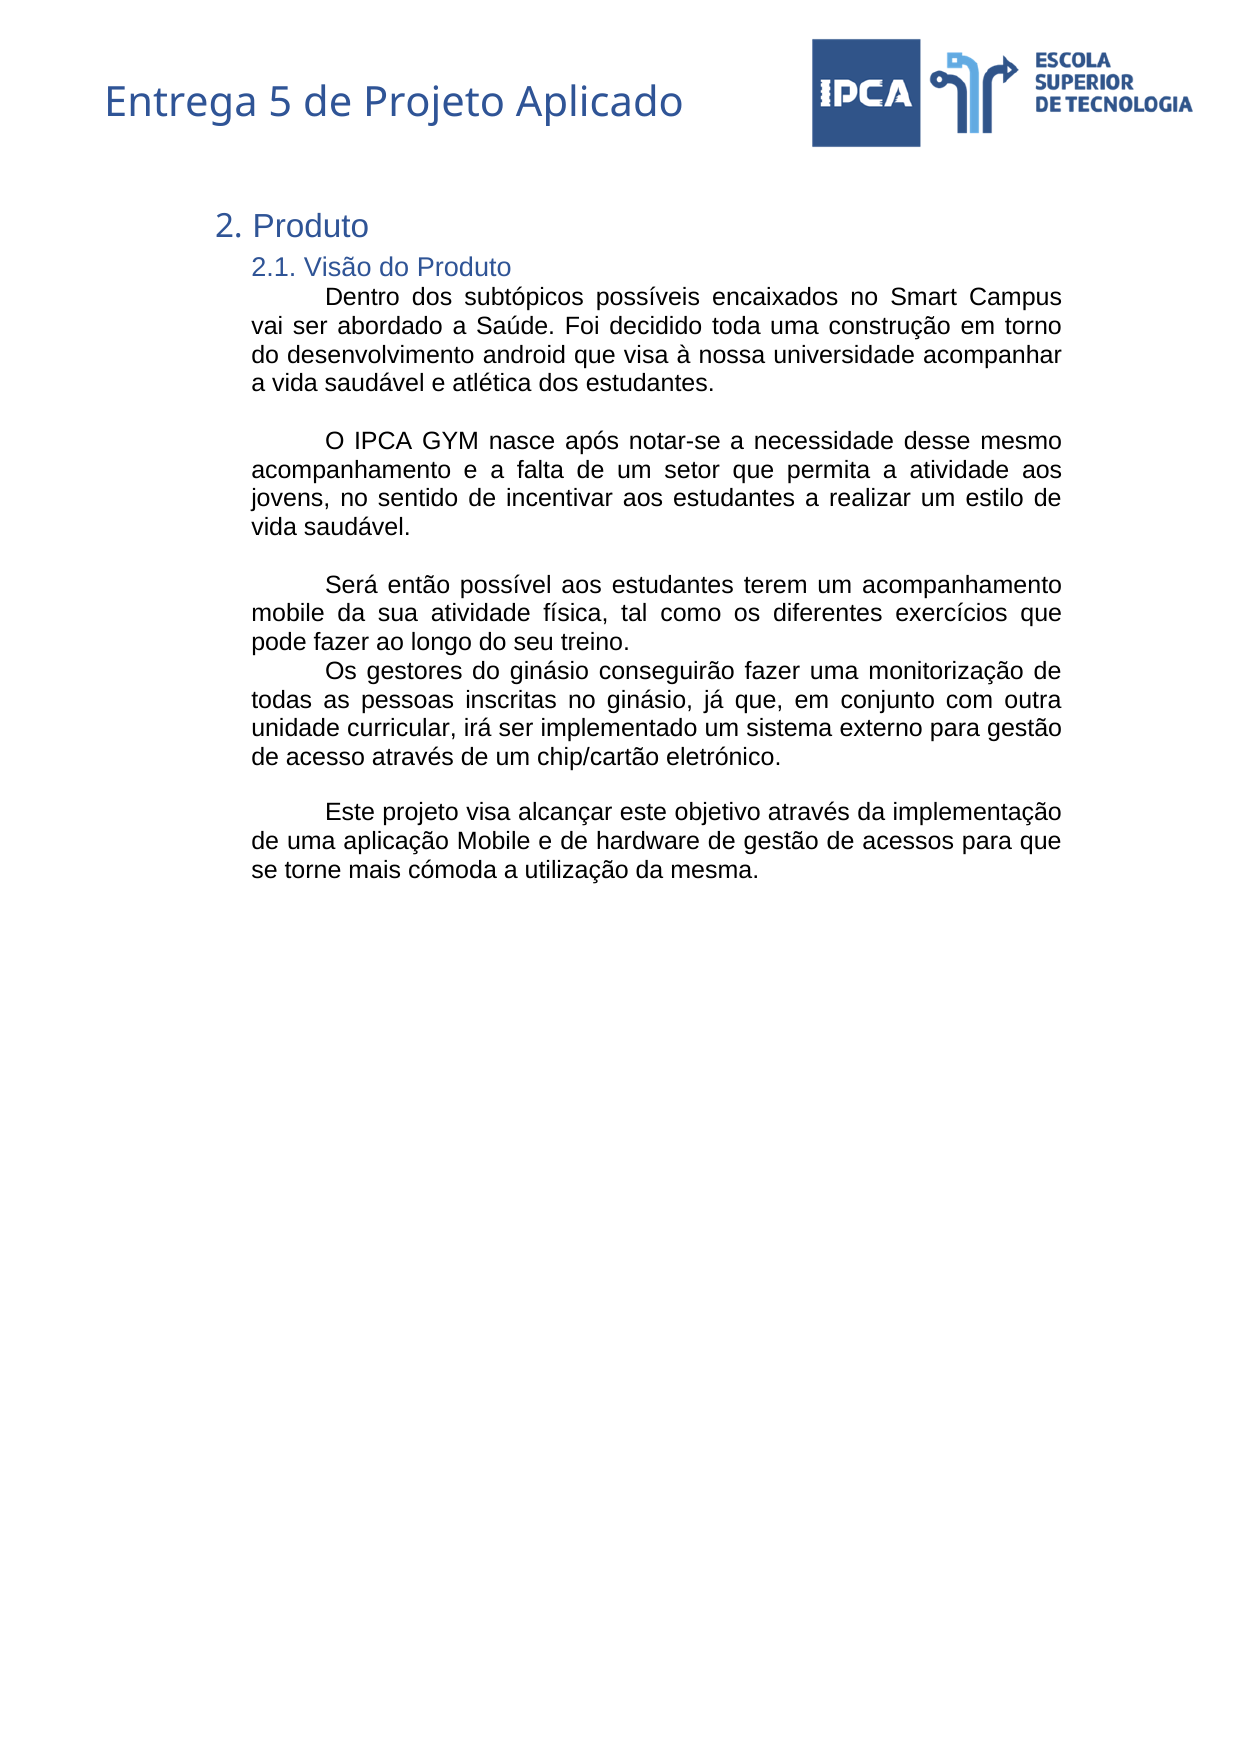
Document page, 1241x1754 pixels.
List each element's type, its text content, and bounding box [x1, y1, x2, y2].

subtitle 2.1. Visão do Produto [177, 251, 1063, 282]
text O IPCA GYM nasce após notar-se a necessidade desse mesmo acompanhamento e a falta de um setor que permita a atividade aos jovens, no sentido de incentivar aos estudantes a realizar um estilo de vida saudável. [251, 426, 1063, 541]
picture [791, 0, 1213, 251]
text Este projeto visa alcançar este objetivo através da implementação de uma aplicação Mobile e de hardware de gestão de acessos para que se torne mais cómoda a utilização da mesma. [251, 797, 1063, 883]
text Os gestores do ginásio conseguirão fazer uma monitorização de todas as pessoas inscritas no ginásio, já que, em conjunto com outra unidade curricular, irá ser implementado um sistema externo para gestão de acesso através de um chip/cartão eletrónico. [251, 656, 1063, 771]
text Será então possível aos estudantes terem um acompanhamento mobile da sua atividade física, tal como os diferentes exercícios que pode fazer ao longo do seu treino. [251, 570, 1063, 656]
text Dentro dos subtópicos possíveis encaixados no Smart Campus vai ser abordado a Saúde. Foi decidido toda uma construção em torno do desenvolvimento android que visa à nossa universidade acompanhar a vida saudável e atlética dos estudantes. [251, 282, 1063, 397]
subtitle Produto [215, 201, 1063, 247]
